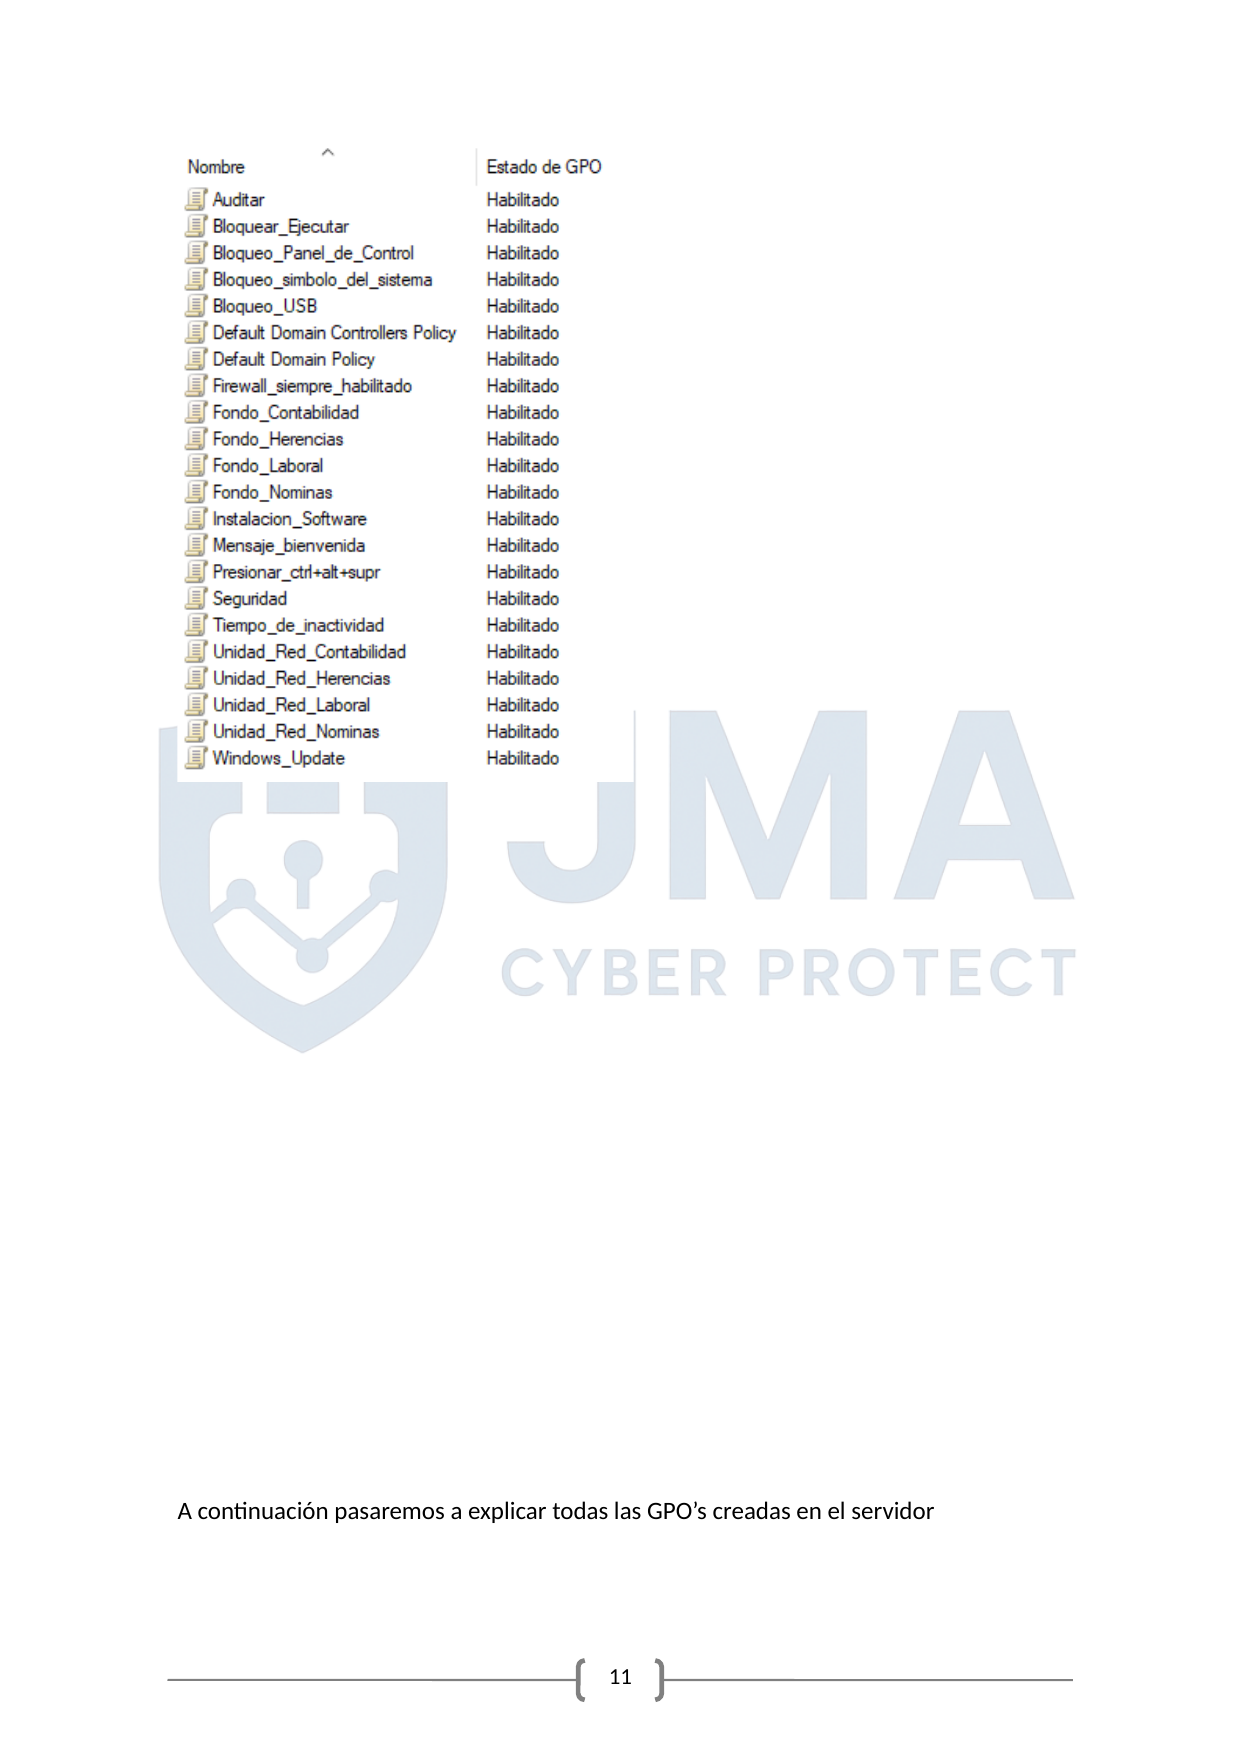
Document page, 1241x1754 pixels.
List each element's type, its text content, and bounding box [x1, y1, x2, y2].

text A continuación pasaremos a explicar todas las GPO’s creadas en el servidor [177, 1495, 1063, 1526]
picture [177, 147, 634, 782]
